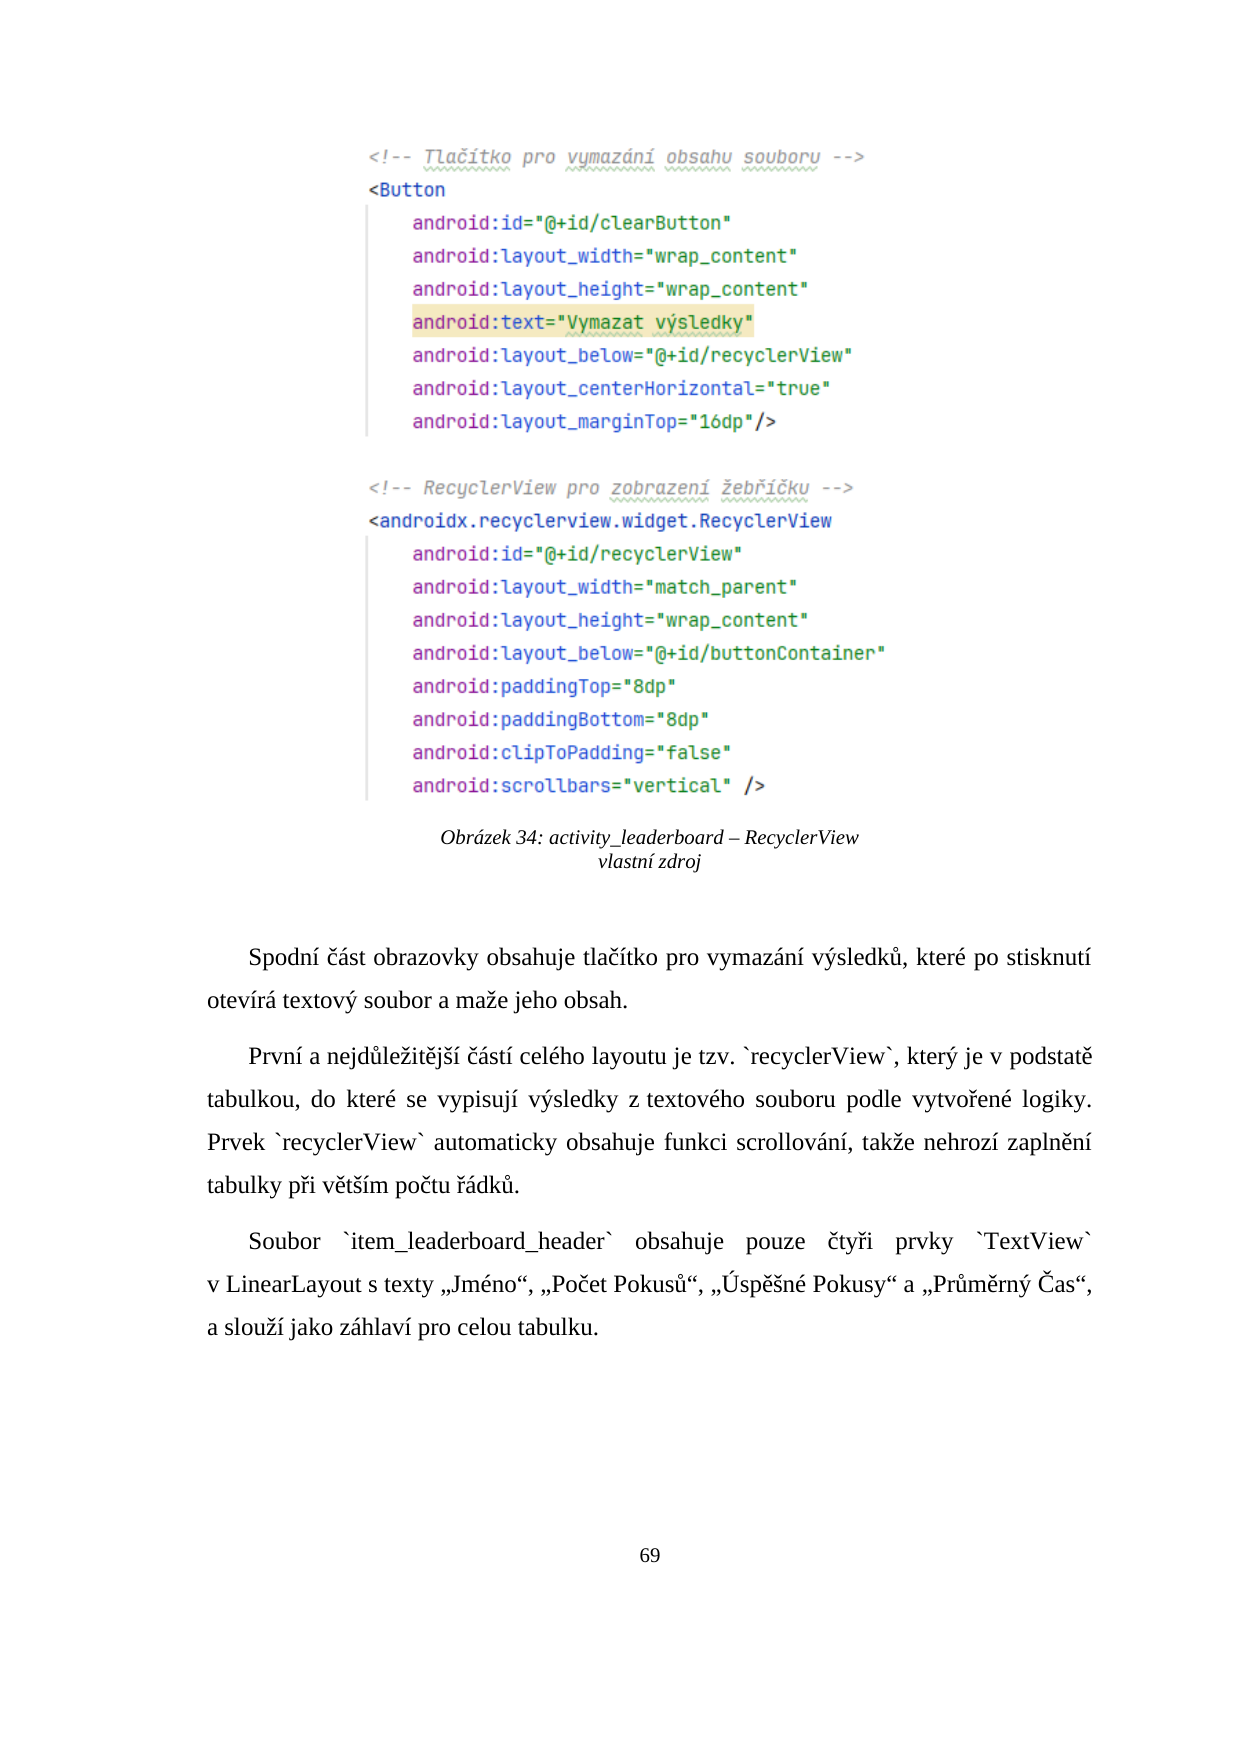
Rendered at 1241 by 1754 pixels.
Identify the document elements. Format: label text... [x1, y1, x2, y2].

text Soubor `item_leaderboard_header` obsahuje pouze čtyři prvky `TextView` v LinearLayout s texty „Jméno“, „Počet Pokusů“, „Úspěšné Pokusy“ a „Průměrný Čas“, a slouží jako záhlaví pro celou tabulku. [207, 1226, 1092, 1341]
text Spodní část obrazovky obsahuje tlačítko pro vymazání výsledků, které po stisknutí otevírá textový soubor a maže jeho obsah. [207, 942, 1092, 1014]
text První a nejdůležitější částí celého layoutu je tzv. `recyclerView`, který je v podstatě tabulkou, do které se vypisují výsledky z textového souboru podle vytvořené logiky. Prvek `recyclerView` automaticky obsahuje funkci scrollování, takže nehrozí zaplnění tabulky při větším počtu řádků. [207, 1041, 1092, 1199]
text Obrázek 34: activity_leaderboard – RecyclerView [207, 824, 1092, 849]
text vlastní zdroj [207, 849, 1092, 873]
picture [360, 147, 939, 809]
